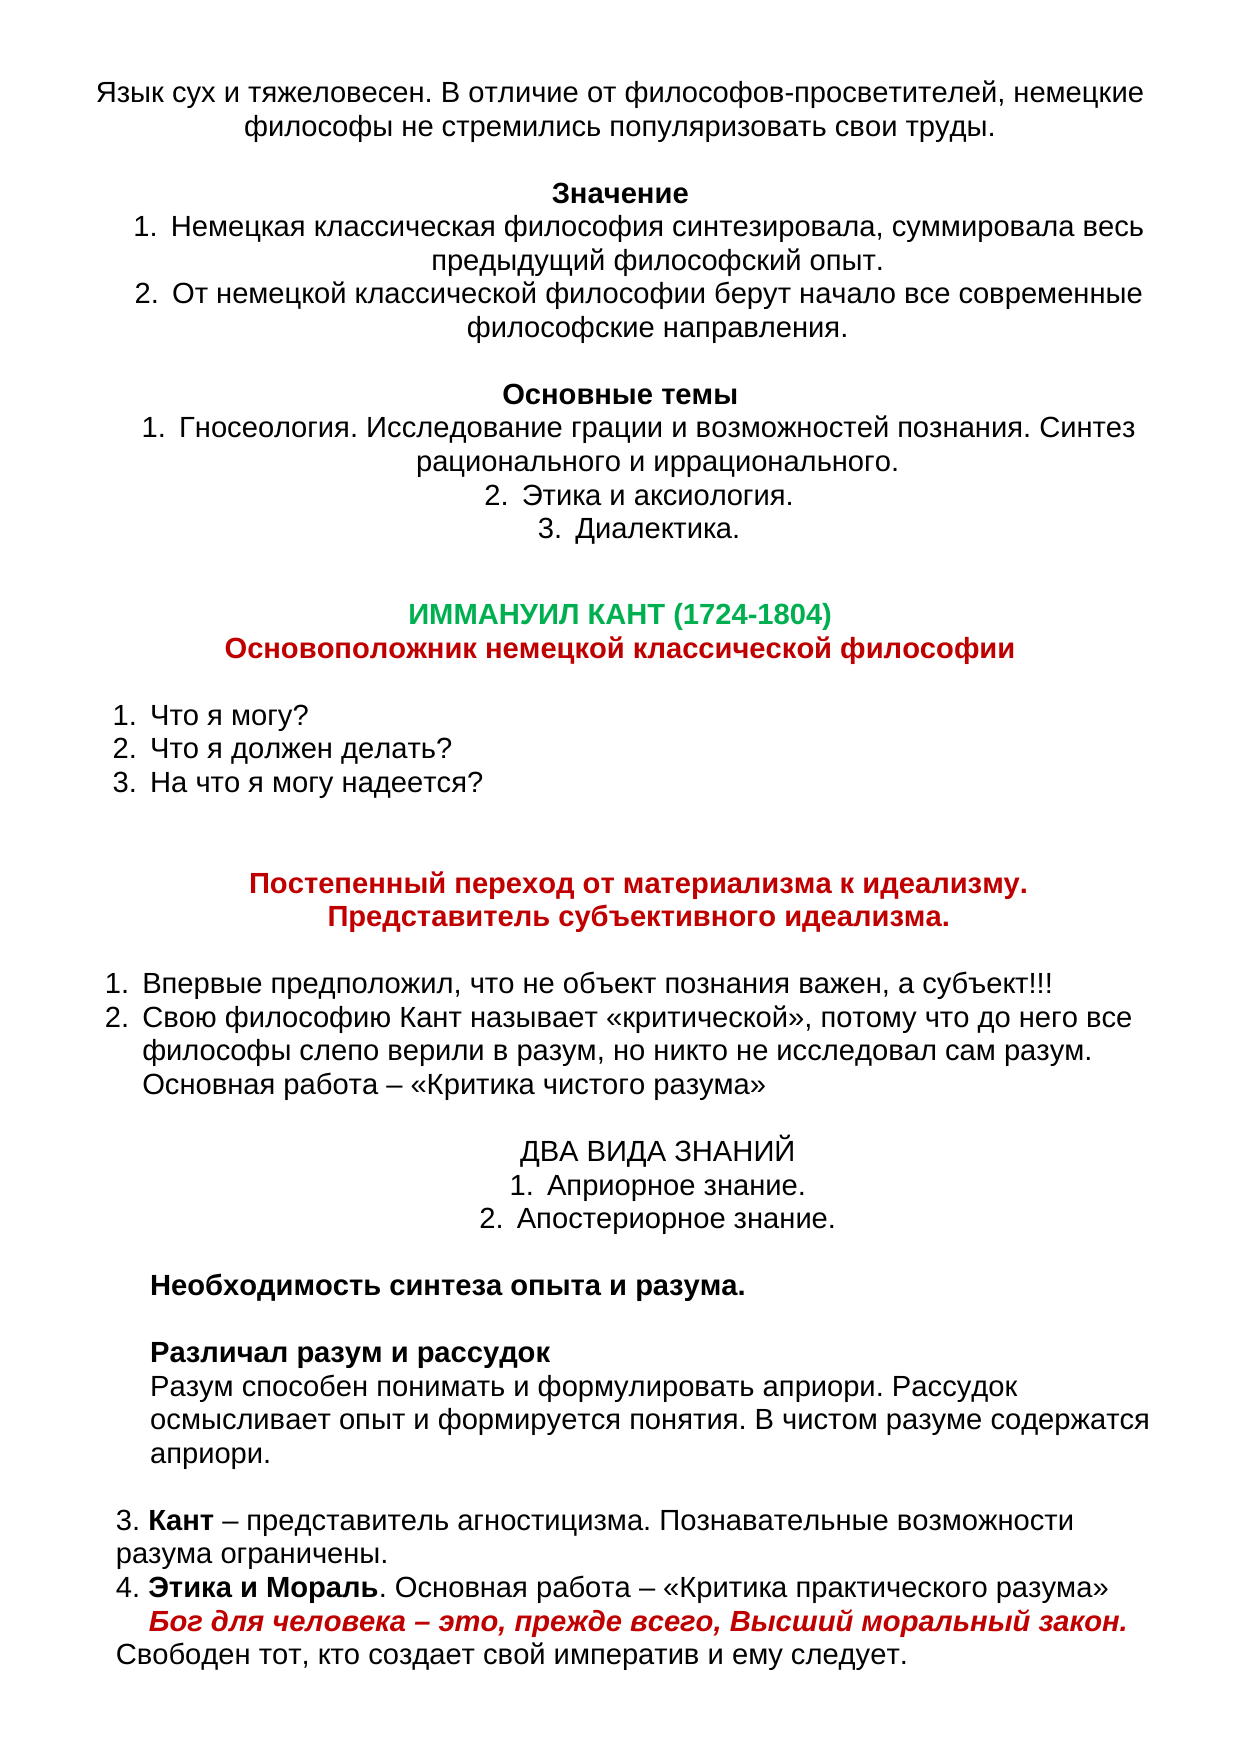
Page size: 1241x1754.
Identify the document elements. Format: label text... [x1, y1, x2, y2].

text 4. Этика и Мораль. Основная работа – «Критика практического разума» [116, 1570, 1165, 1604]
list Диалектика. [112, 511, 1165, 544]
text Основоположник немецкой классической философии [75, 631, 1165, 664]
text Значение [75, 176, 1165, 209]
list Апостериорное знание. [150, 1201, 1165, 1235]
text ИММАНУИЛ КАНТ (1724-1804) [75, 597, 1165, 631]
list Гносеология. Исследование грации и возможностей познания. Синтез рационального и иррационального. [112, 410, 1165, 477]
list Что я должен делать? [112, 732, 1165, 765]
text Постепенный переход от материализма к идеализму. Представитель субъективного идеализма. [112, 866, 1165, 933]
text 3. Кант – представитель агностицизма. Познавательные возможности разума ограничены. [116, 1503, 1165, 1570]
text Необходимость синтеза опыта и разума. [150, 1268, 1165, 1302]
list Этика и аксиология. [112, 477, 1165, 511]
text Бог для человека – это, прежде всего, Высший моральный закон. Свободен тот, кто создает свой императив и ему следует. [116, 1604, 1165, 1671]
text Основные темы [75, 377, 1165, 410]
list Немецкая классическая философия синтезировала, суммировала весь предыдущий философский опыт. [112, 209, 1165, 276]
list Свою философию Кант называет «критической», потому что до него все философы слепо верили в разум, но никто не исследовал сам разум. Основная работа – «Критика чистого разума» [104, 1000, 1165, 1101]
list От немецкой классической философии берут начало все современные философские направления. [112, 276, 1165, 343]
text Различал разум и рассудок Разум способен понимать и формулировать априори. Рассудок осмысливает опыт и формируется понятия. В чистом разуме содержатся априори. [150, 1335, 1165, 1469]
list Впервые предположил, что не объект познания важен, а субъект!!! [104, 966, 1165, 1000]
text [75, 75, 1165, 176]
text ДВА ВИДА ЗНАНИЙ [150, 1134, 1165, 1168]
list Что я могу? [112, 698, 1165, 732]
list Априорное знание. [150, 1168, 1165, 1201]
list На что я могу надеется? [112, 765, 1165, 799]
